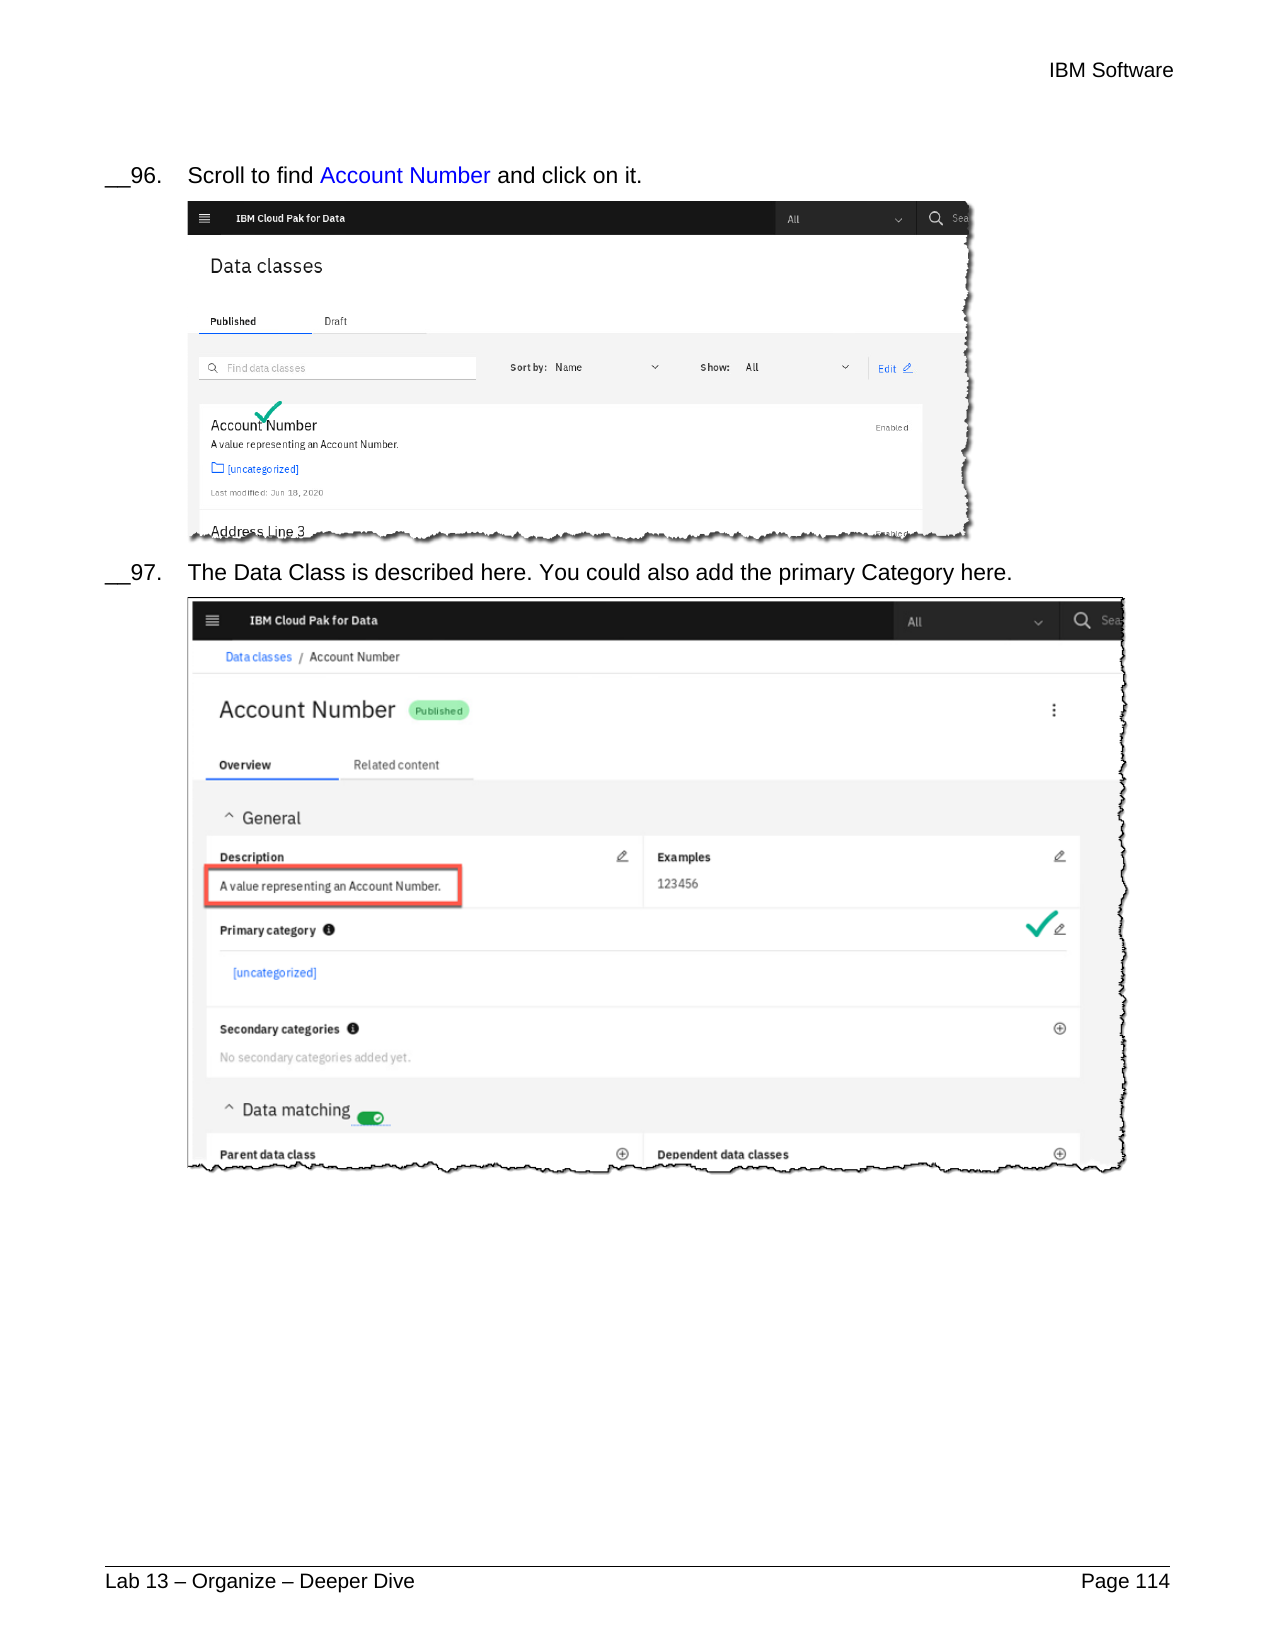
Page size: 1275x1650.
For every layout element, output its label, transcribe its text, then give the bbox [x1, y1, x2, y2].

picture [187, 597, 1133, 1178]
list The Data Class is described here. You could also add the primary Category here. [105, 558, 1170, 585]
list Scroll to find Account Number and click on it. [105, 162, 1170, 189]
picture [187, 201, 976, 546]
